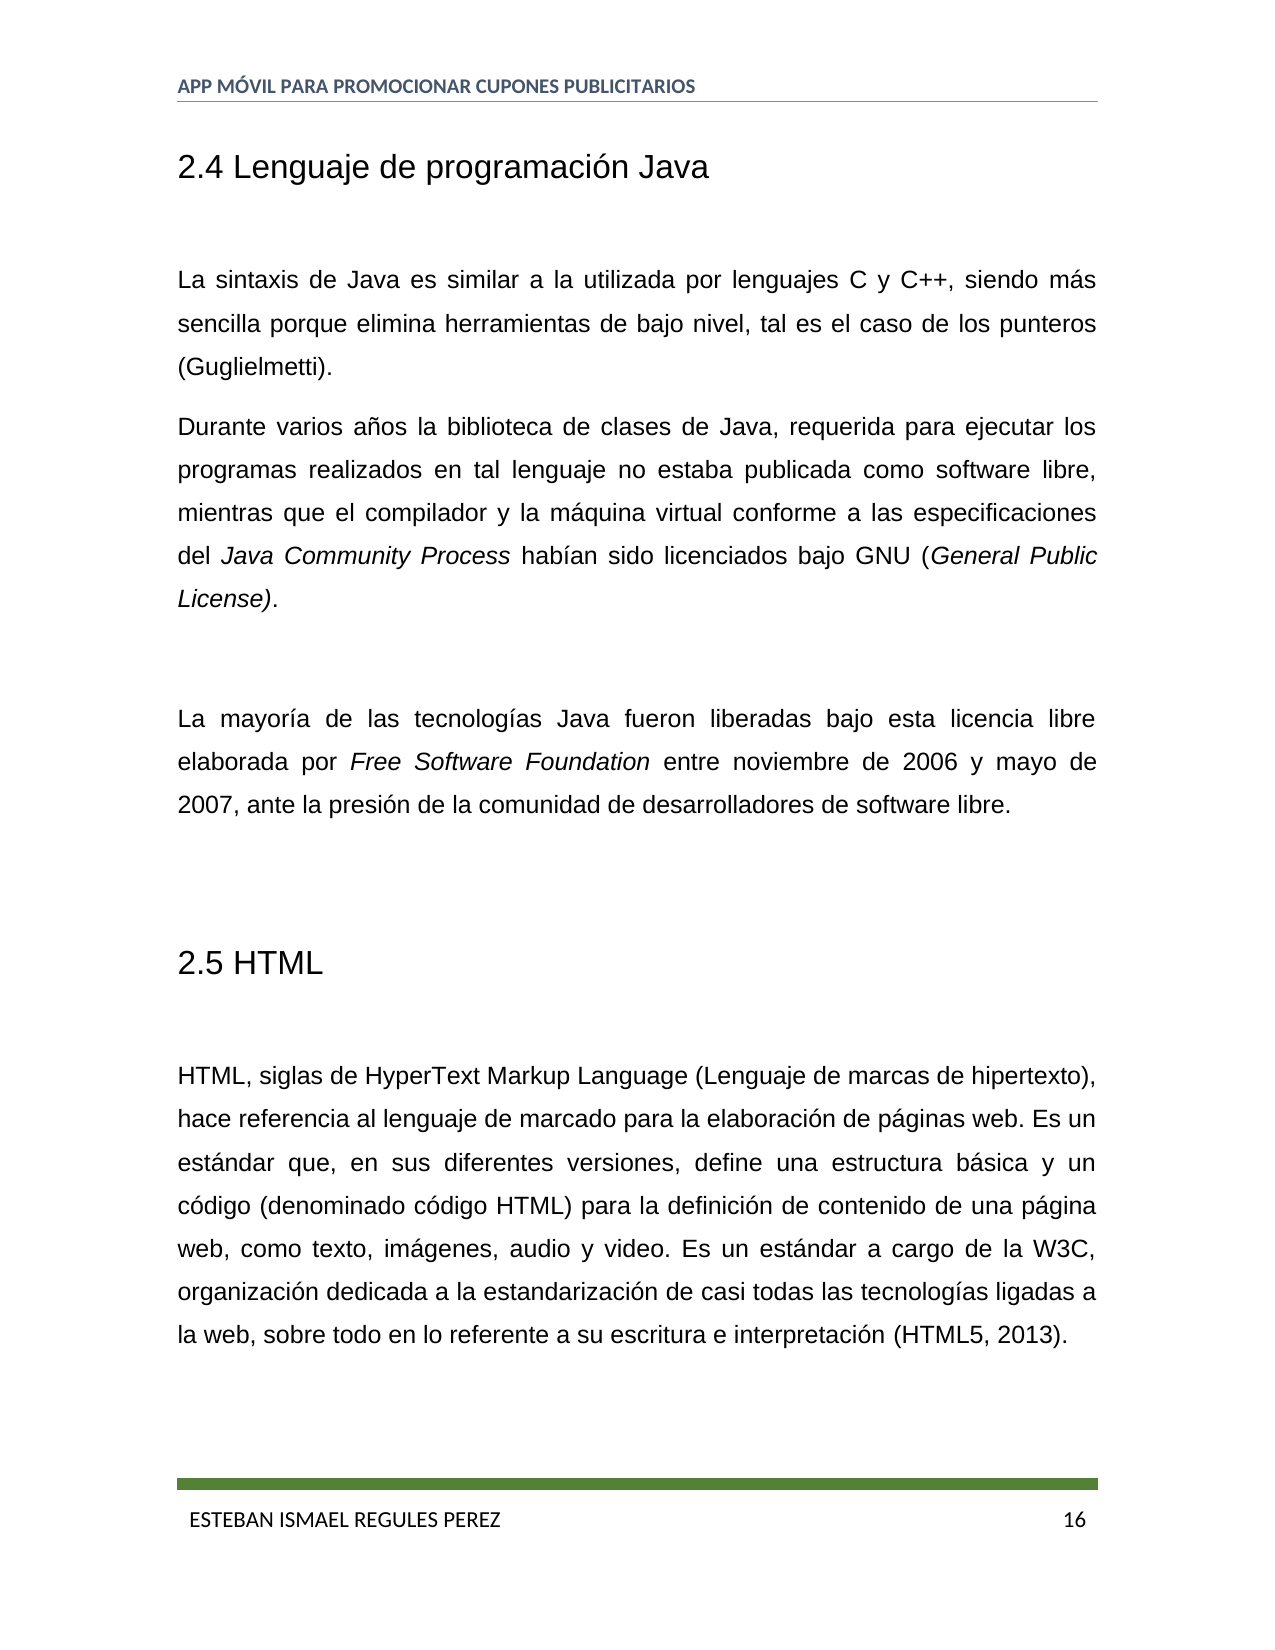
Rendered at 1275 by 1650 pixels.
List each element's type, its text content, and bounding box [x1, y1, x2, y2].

text La mayoría de las tecnologías Java fueron liberadas bajo esta licencia libre elaborada por Free Software Foundation entre noviembre de 2006 y mayo de 2007, ante la presión de la comunidad de desarrolladores de software libre. [177, 704, 1098, 819]
text Durante varios años la biblioteca de clases de Java, requerida para ejecutar los programas realizados en tal lenguaje no estaba publicada como software libre, mientras que el compilador y la máquina virtual conforme a las especificaciones del Java Community Process habían sido licenciados bajo GNU (General Public License). [177, 412, 1098, 613]
subtitle 2.5 HTML [177, 943, 1098, 982]
text HTML, siglas de HyperText Markup Language (Lenguaje de marcas de hipertexto), hace referencia al lenguaje de marcado para la elaboración de páginas web. Es un estándar que, en sus diferentes versiones, define una estructura básica y un código (denominado código HTML) para la definición de contenido de una página web, como texto, imágenes, audio y video. Es un estándar a cargo de la W3C, organización dedicada a la estandarización de casi todas las tecnologías ligadas a la web, sobre todo en lo referente a su escritura e interpretación . [177, 1061, 1098, 1349]
text La sintaxis de Java es similar a la utilizada por lenguajes C y C++, siendo más sencilla porque elimina herramientas de bajo nivel, tal es el caso de los punteros . [177, 266, 1098, 381]
subtitle 2.4 Lenguaje de programación Java [177, 148, 1098, 186]
